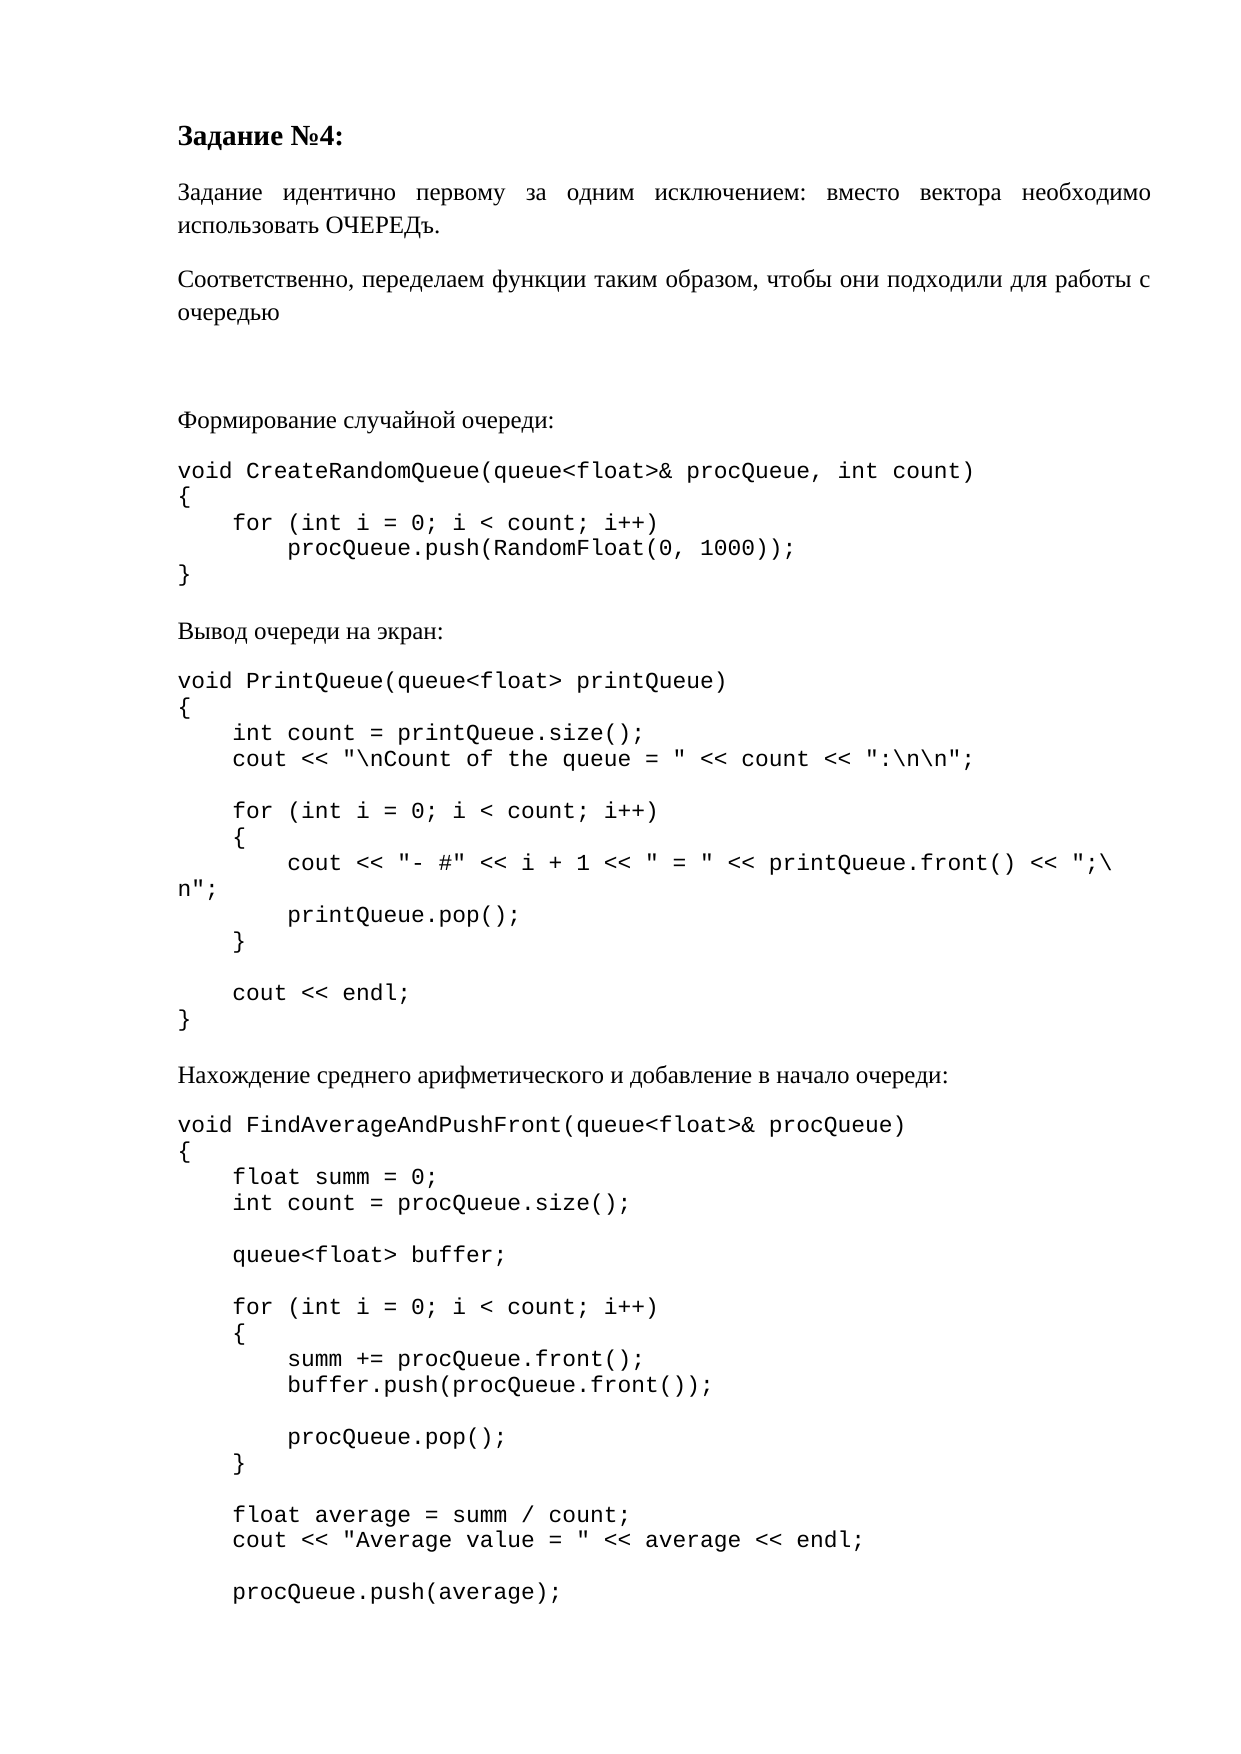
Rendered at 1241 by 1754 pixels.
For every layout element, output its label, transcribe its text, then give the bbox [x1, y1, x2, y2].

text { [177, 1321, 1152, 1347]
text float average = summ / count; [177, 1503, 1152, 1529]
text buffer.push(procQueue.front()); [177, 1373, 1152, 1399]
text { [177, 825, 1152, 851]
text { [177, 1140, 1152, 1166]
text for (int i = 0; i < count; i++) [177, 511, 1152, 537]
text { [177, 696, 1152, 722]
text } [177, 563, 1152, 589]
text } [177, 1007, 1152, 1033]
text } [177, 1451, 1152, 1477]
text Задание №4: [177, 118, 1152, 152]
text } [177, 929, 1152, 955]
text float summ = 0; [177, 1166, 1152, 1192]
text procQueue.push(average); [177, 1581, 1152, 1607]
text int count = procQueue.size(); [177, 1192, 1152, 1218]
text queue<float> buffer; [177, 1243, 1152, 1269]
text for (int i = 0; i < count; i++) [177, 799, 1152, 825]
text summ += procQueue.front(); [177, 1347, 1152, 1373]
text { [177, 485, 1152, 511]
text cout << "- #" << i + 1 << " = " << printQueue.front() << ";\n"; [177, 851, 1152, 903]
text cout << "\nCount of the queue = " << count << ":\n\n"; [177, 747, 1152, 773]
text void FindAverageAndPushFront(queue<float>& procQueue) [177, 1114, 1152, 1140]
text void CreateRandomQueue(queue<float>& procQueue, int count) [177, 459, 1152, 485]
text int count = printQueue.size(); [177, 722, 1152, 747]
text cout << endl; [177, 981, 1152, 1007]
text void PrintQueue(queue<float> printQueue) [177, 670, 1152, 696]
text Формирование случайной очереди: [177, 405, 1152, 434]
text procQueue.push(RandomFloat(0, 1000)); [177, 537, 1152, 563]
text Нахождение среднего арифметического и добавление в начало очереди: [177, 1060, 1152, 1089]
text for (int i = 0; i < count; i++) [177, 1295, 1152, 1321]
text Соответственно, переделаем функции таким образом, чтобы они подходили для работы с очередью [177, 264, 1152, 326]
text cout << "Average value = " << average << endl; [177, 1529, 1152, 1555]
text Вывод очереди на экран: [177, 616, 1152, 644]
text procQueue.pop(); [177, 1425, 1152, 1451]
text printQueue.pop(); [177, 903, 1152, 929]
text Задание идентично первому за одним исключением: вместо вектора необходимо использовать ОЧЕРЕДъ. [177, 177, 1152, 239]
